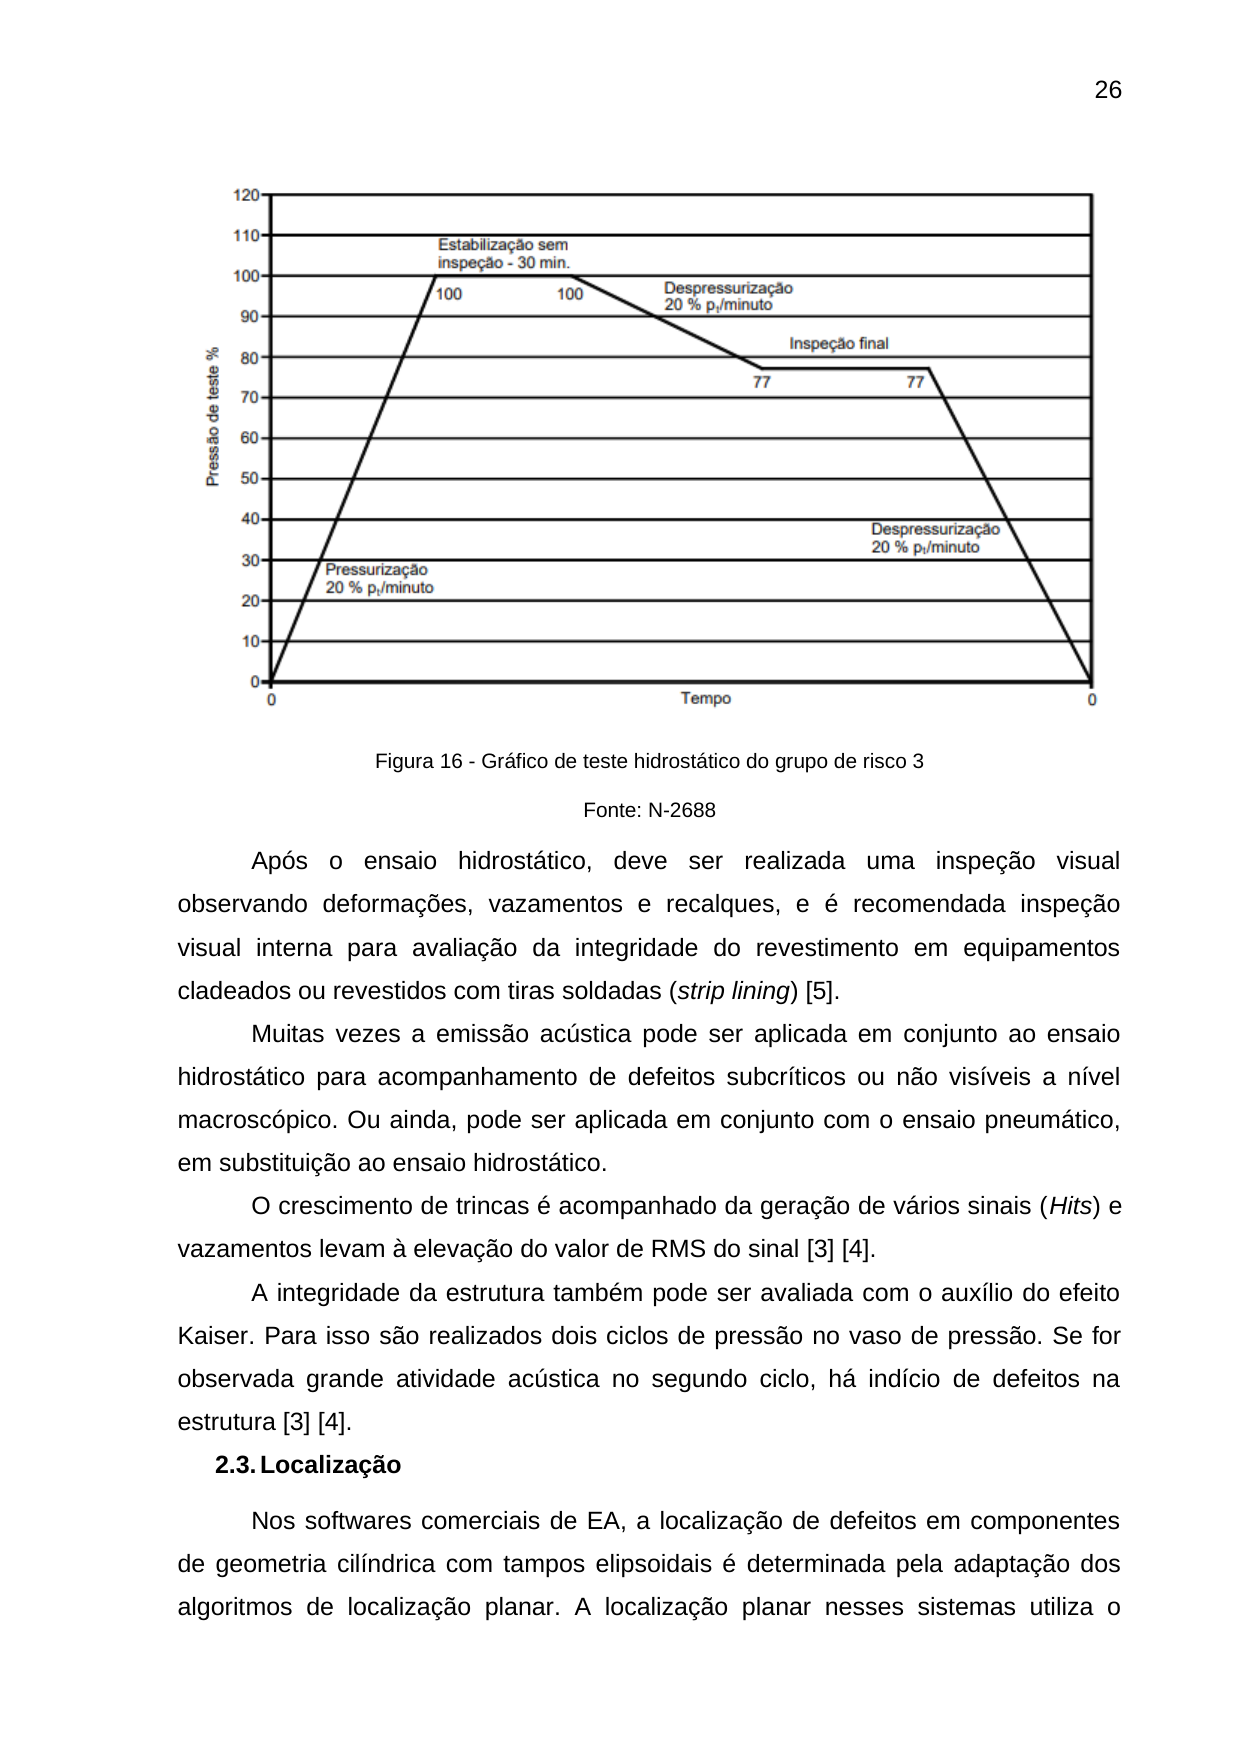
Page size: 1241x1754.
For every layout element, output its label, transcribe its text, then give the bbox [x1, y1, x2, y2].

text O crescimento de trincas é acompanhado da geração de vários sinais (Hits) e vazamentos levam à elevação do valor de RMS do sinal . [177, 1191, 1122, 1263]
subtitle Localização [215, 1450, 1122, 1479]
picture [177, 177, 1123, 725]
text Figura 16 - Gráfico de teste hidrostático do grupo de risco 3 [177, 749, 1122, 773]
text A integridade da estrutura também pode ser avaliada com o auxílio do efeito Kaiser. Para isso são realizados dois ciclos de pressão no vaso de pressão. Se for observada grande atividade acústica no segundo ciclo, há indício de defeitos na estrutura . [177, 1277, 1122, 1436]
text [177, 1506, 1122, 1621]
text Após o ensaio hidrostático, deve ser realizada uma inspeção visual observando deformações, vazamentos e recalques, e é recomendada inspeção visual interna para avaliação da integridade do revestimento em equipamentos cladeados ou revestidos com tiras soldadas (strip lining) . [177, 846, 1122, 1004]
text Fonte: N-2688 [177, 798, 1122, 822]
text Muitas vezes a emissão acústica pode ser aplicada em conjunto ao ensaio hidrostático para acompanhamento de defeitos subcríticos ou não visíveis a nível macroscópico. Ou ainda, pode ser aplicada em conjunto com o ensaio pneumático, em substituição ao ensaio hidrostático. [177, 1019, 1122, 1177]
